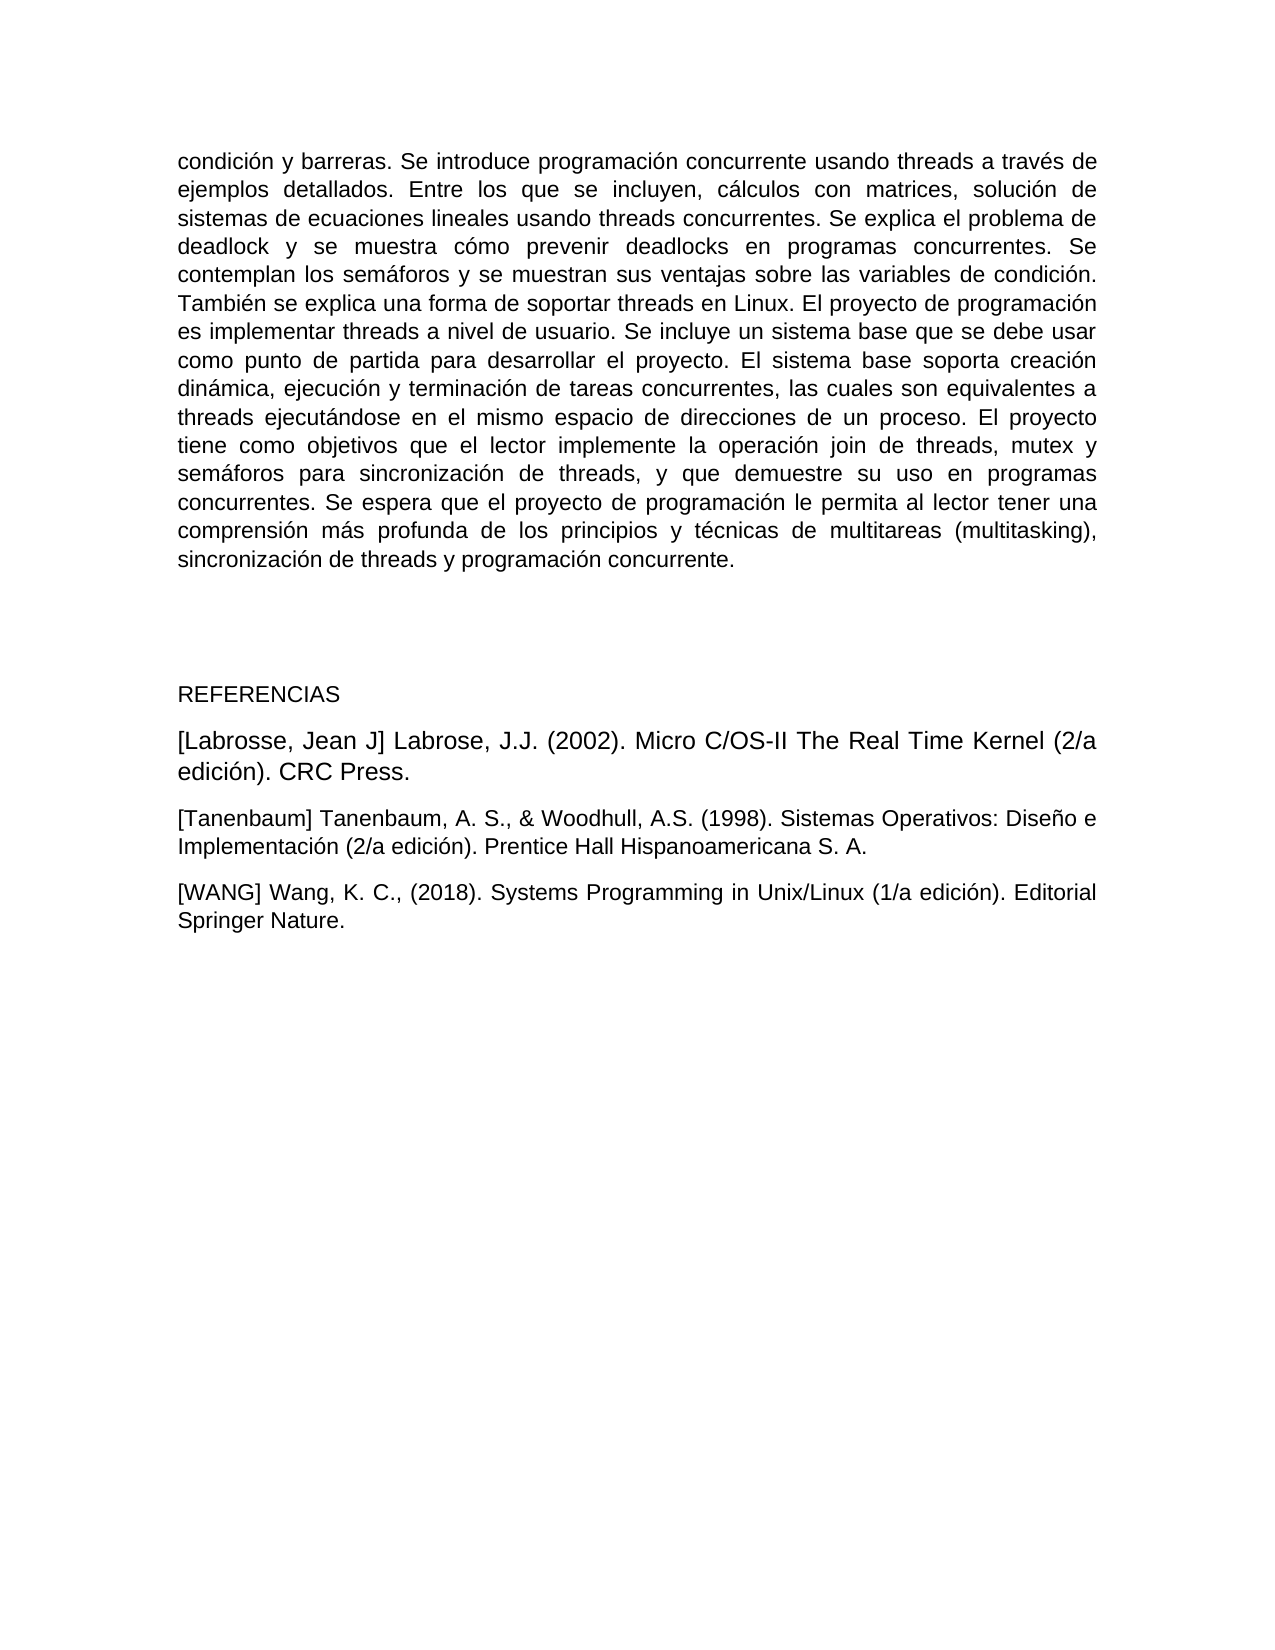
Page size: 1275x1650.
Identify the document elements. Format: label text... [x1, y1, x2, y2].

text REFERENCIAS [177, 681, 1098, 707]
text [WANG] Wang, K. C., (2018). Systems Programming in Unix/Linux (1/a edición). Editorial Springer Nature. [177, 878, 1098, 933]
text [Tanenbaum] Tanenbaum, A. S., & Woodhull, A.S. (1998). Sistemas Operativos: Diseño e Implementación (2/a edición). Prentice Hall Hispanoamericana S. A. [177, 805, 1098, 860]
text [Labrosse, Jean J] Labrose, J.J. (2002). Micro C/OS-II The Real Time Kernel (2/a edición). CRC Press. [177, 726, 1098, 786]
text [177, 148, 1098, 572]
